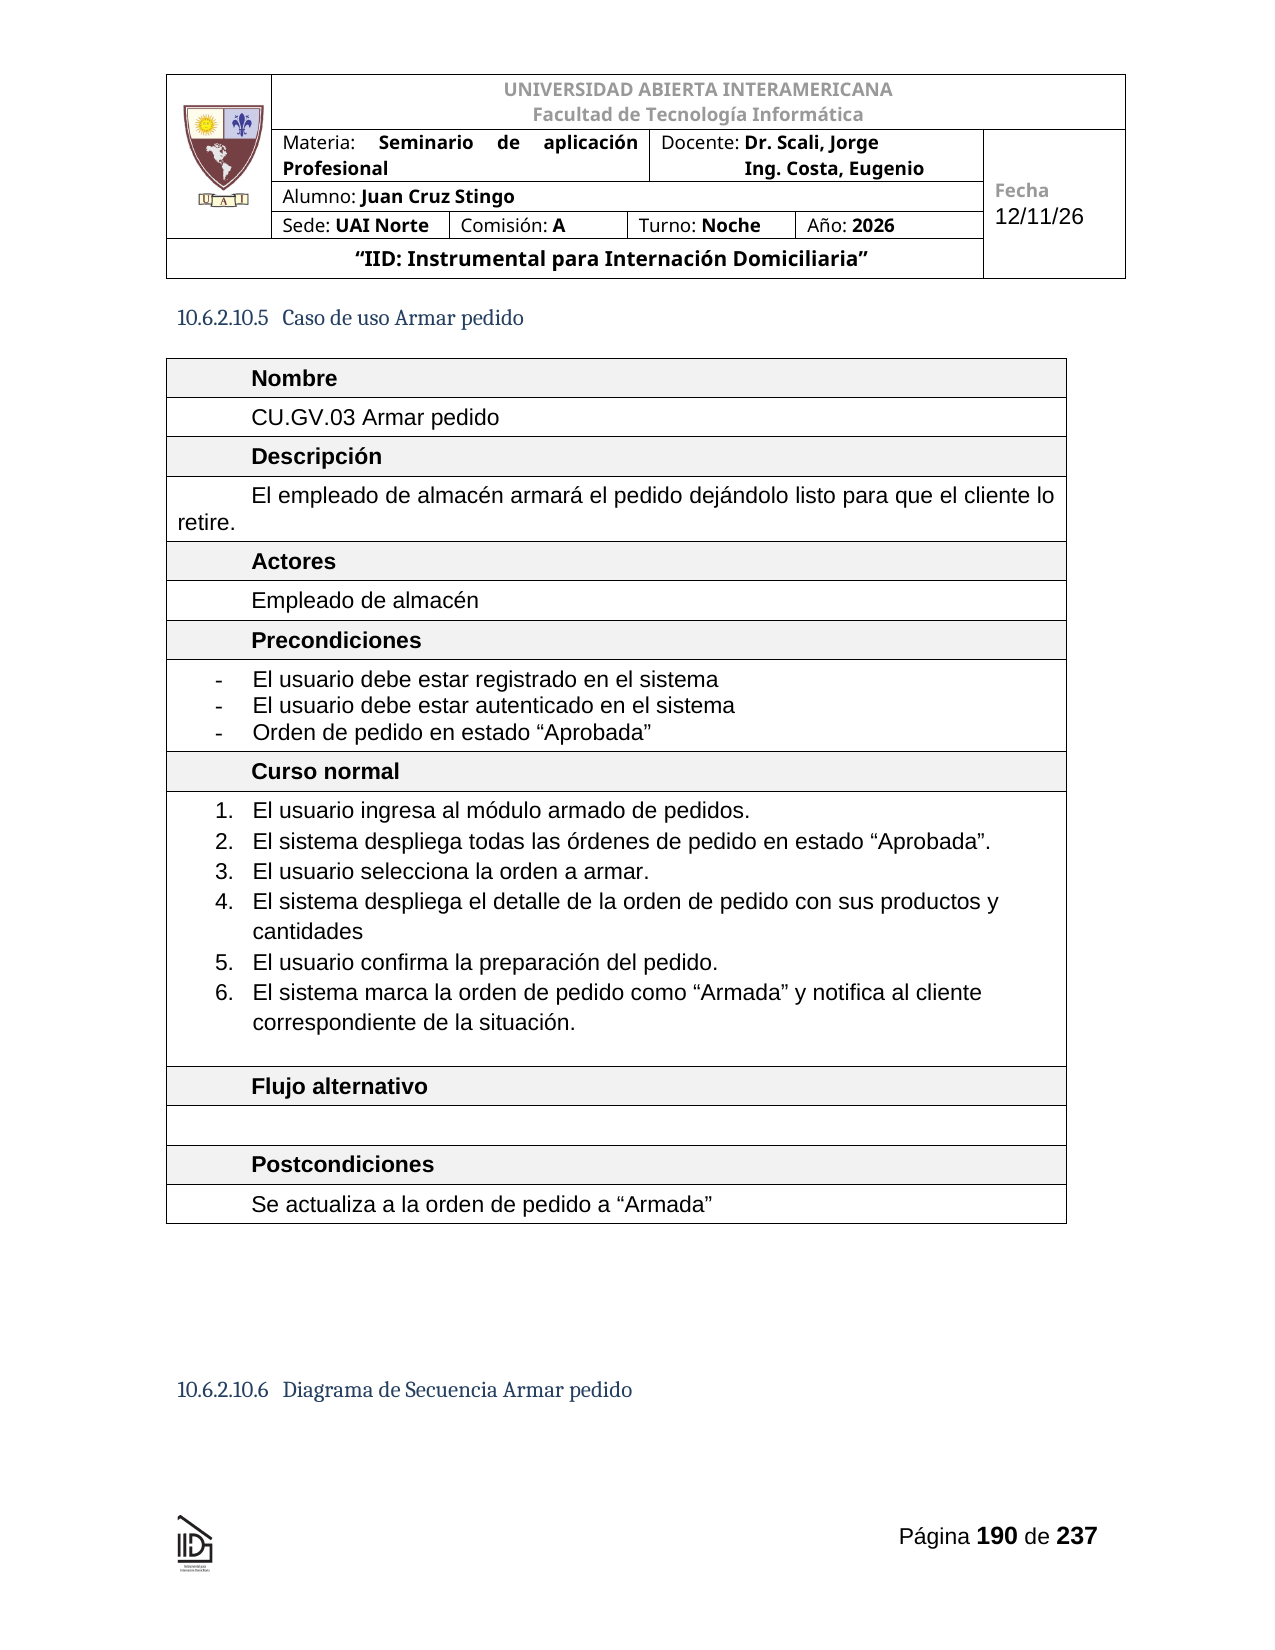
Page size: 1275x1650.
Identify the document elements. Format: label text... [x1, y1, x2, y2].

picture [272, 97, 283, 129]
picture [272, 130, 283, 181]
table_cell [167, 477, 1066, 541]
picture [167, 97, 271, 211]
subtitle Diagrama de Secuencia Armar pedido [177, 1377, 1098, 1403]
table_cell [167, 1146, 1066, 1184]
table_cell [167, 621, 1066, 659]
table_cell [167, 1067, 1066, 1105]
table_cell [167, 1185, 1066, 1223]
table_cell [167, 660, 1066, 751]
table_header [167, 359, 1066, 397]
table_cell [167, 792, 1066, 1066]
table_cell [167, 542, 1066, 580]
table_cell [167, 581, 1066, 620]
picture [165, 1508, 225, 1585]
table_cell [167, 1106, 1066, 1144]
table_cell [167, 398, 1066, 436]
subtitle Caso de uso Armar pedido [177, 305, 1098, 331]
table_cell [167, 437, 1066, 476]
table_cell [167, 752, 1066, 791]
picture [272, 182, 283, 211]
